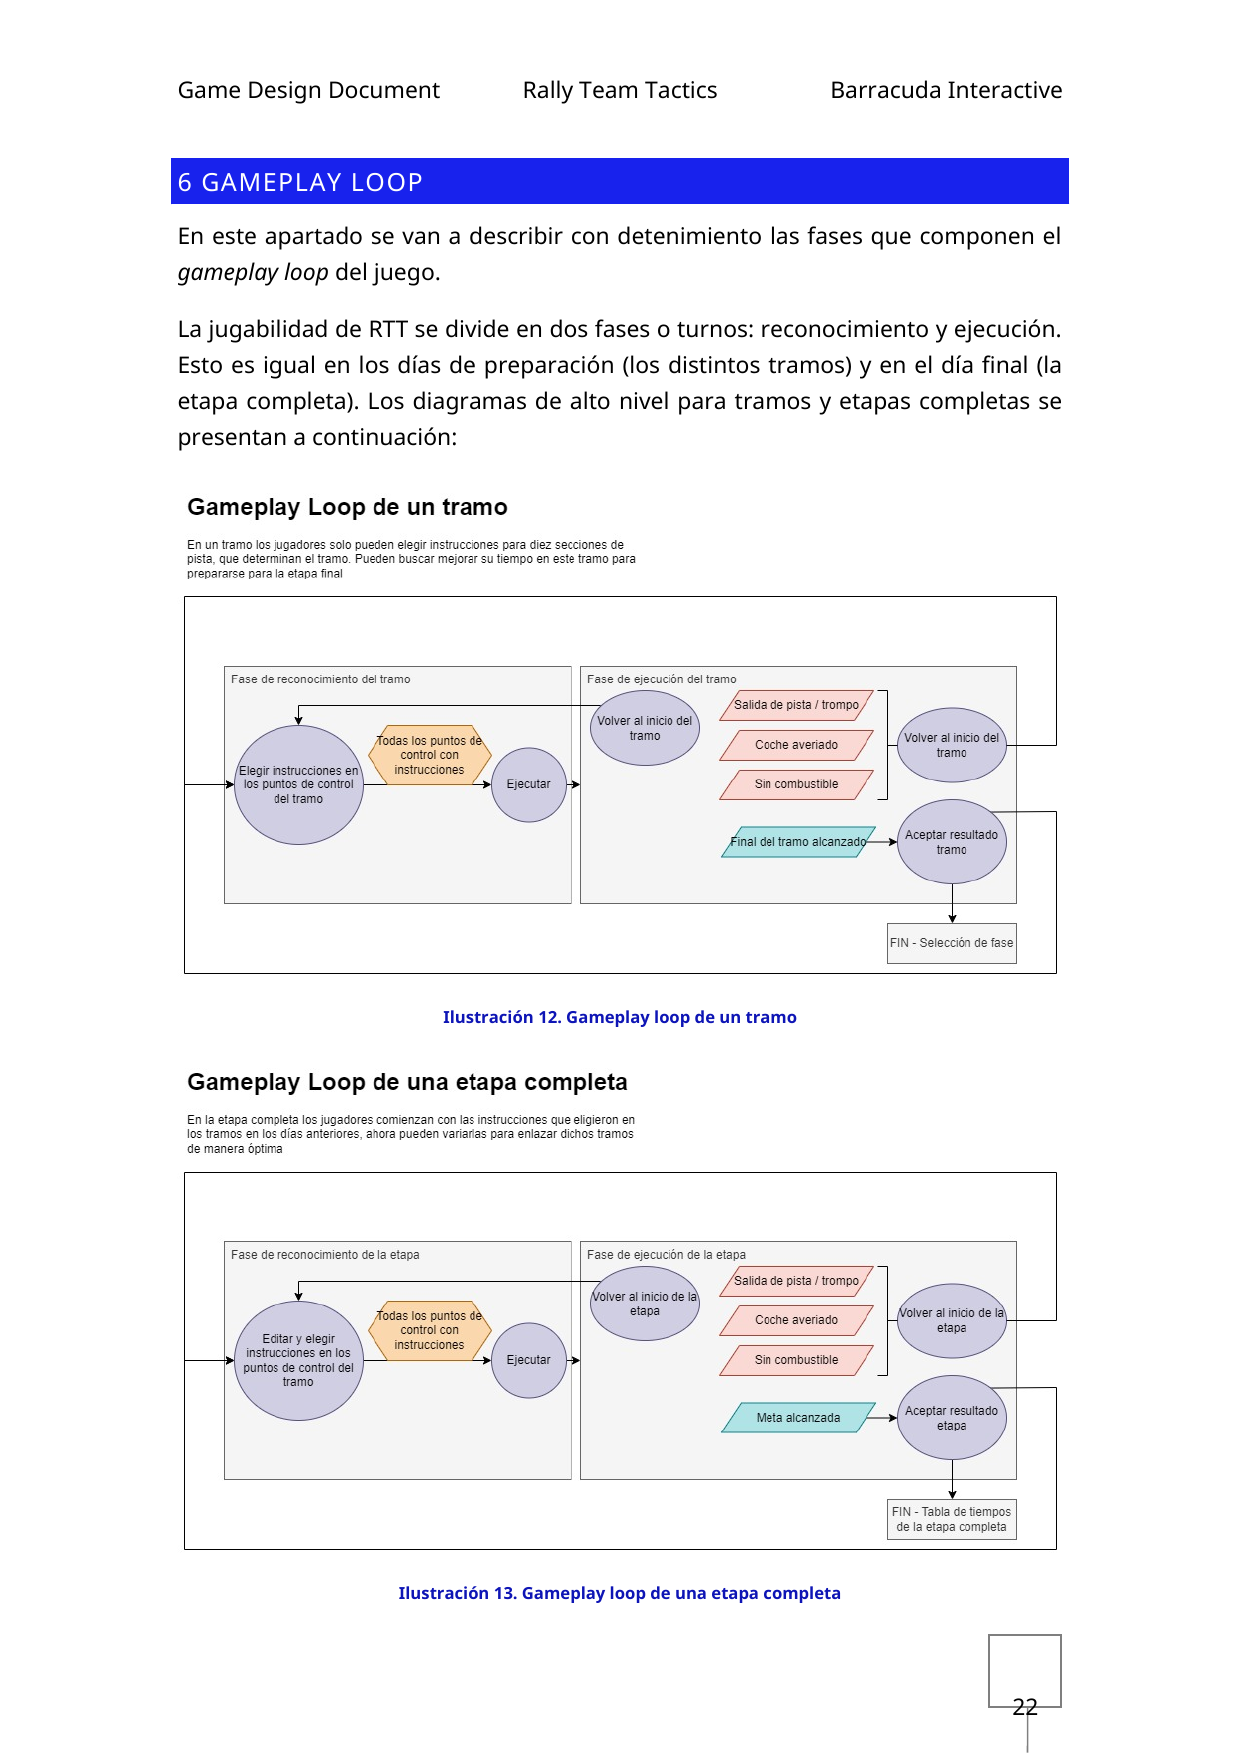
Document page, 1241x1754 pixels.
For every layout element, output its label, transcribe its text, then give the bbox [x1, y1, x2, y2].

picture [177, 1053, 1063, 1557]
subtitle 6 Gameplay loop [177, 164, 1063, 198]
picture [177, 477, 1063, 981]
text La jugabilidad de RTT se divide en dos fases o turnos: reconocimiento y ejecución. Esto es igual en los días de preparación (los distintos tramos) y en el día final (la etapa completa). Los diagramas de alto nivel para tramos y etapas completas se presentan a continuación: [177, 313, 1063, 452]
text En este apartado se van a describir con detenimiento las fases que componen el gameplay loop del juego. [177, 220, 1063, 287]
